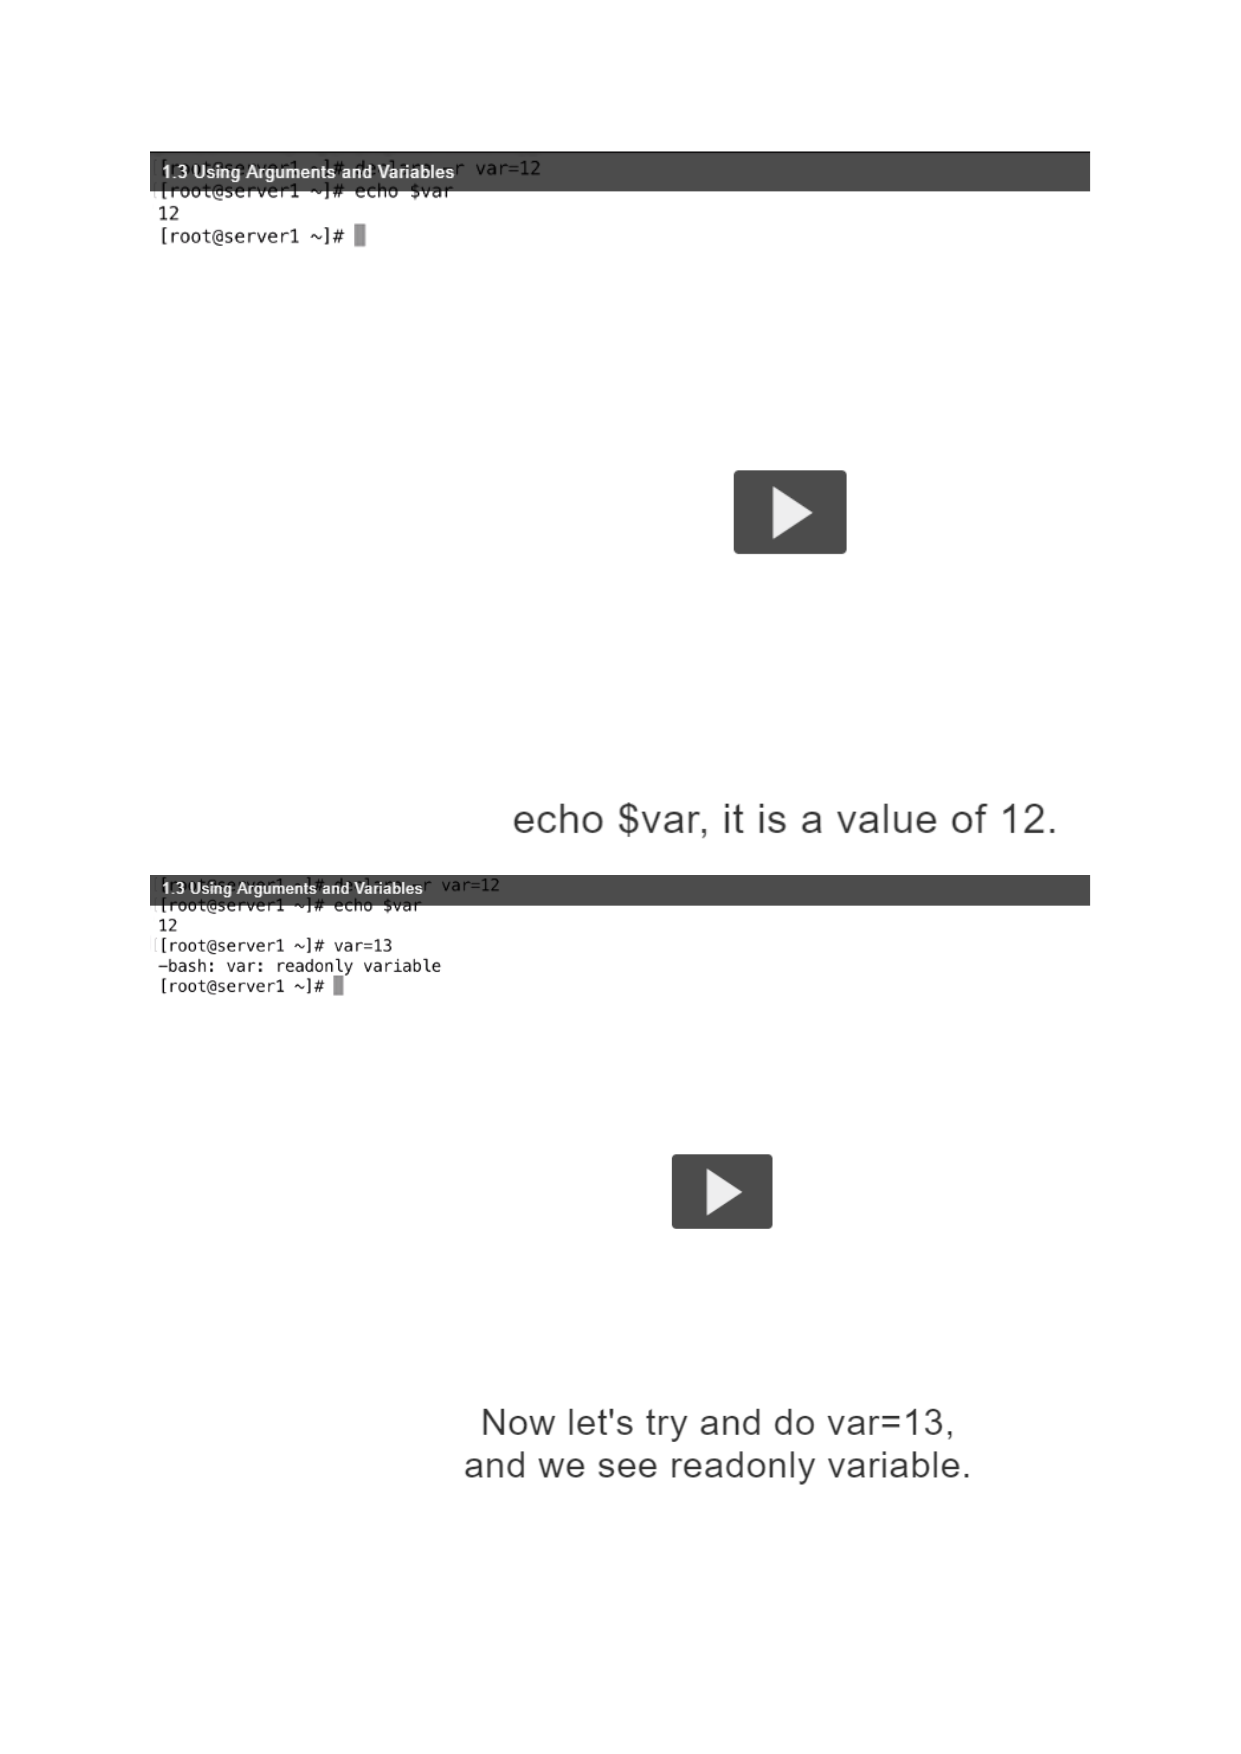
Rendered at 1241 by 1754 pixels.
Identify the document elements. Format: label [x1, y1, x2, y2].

picture [150, 875, 1091, 1487]
picture [150, 150, 1091, 857]
